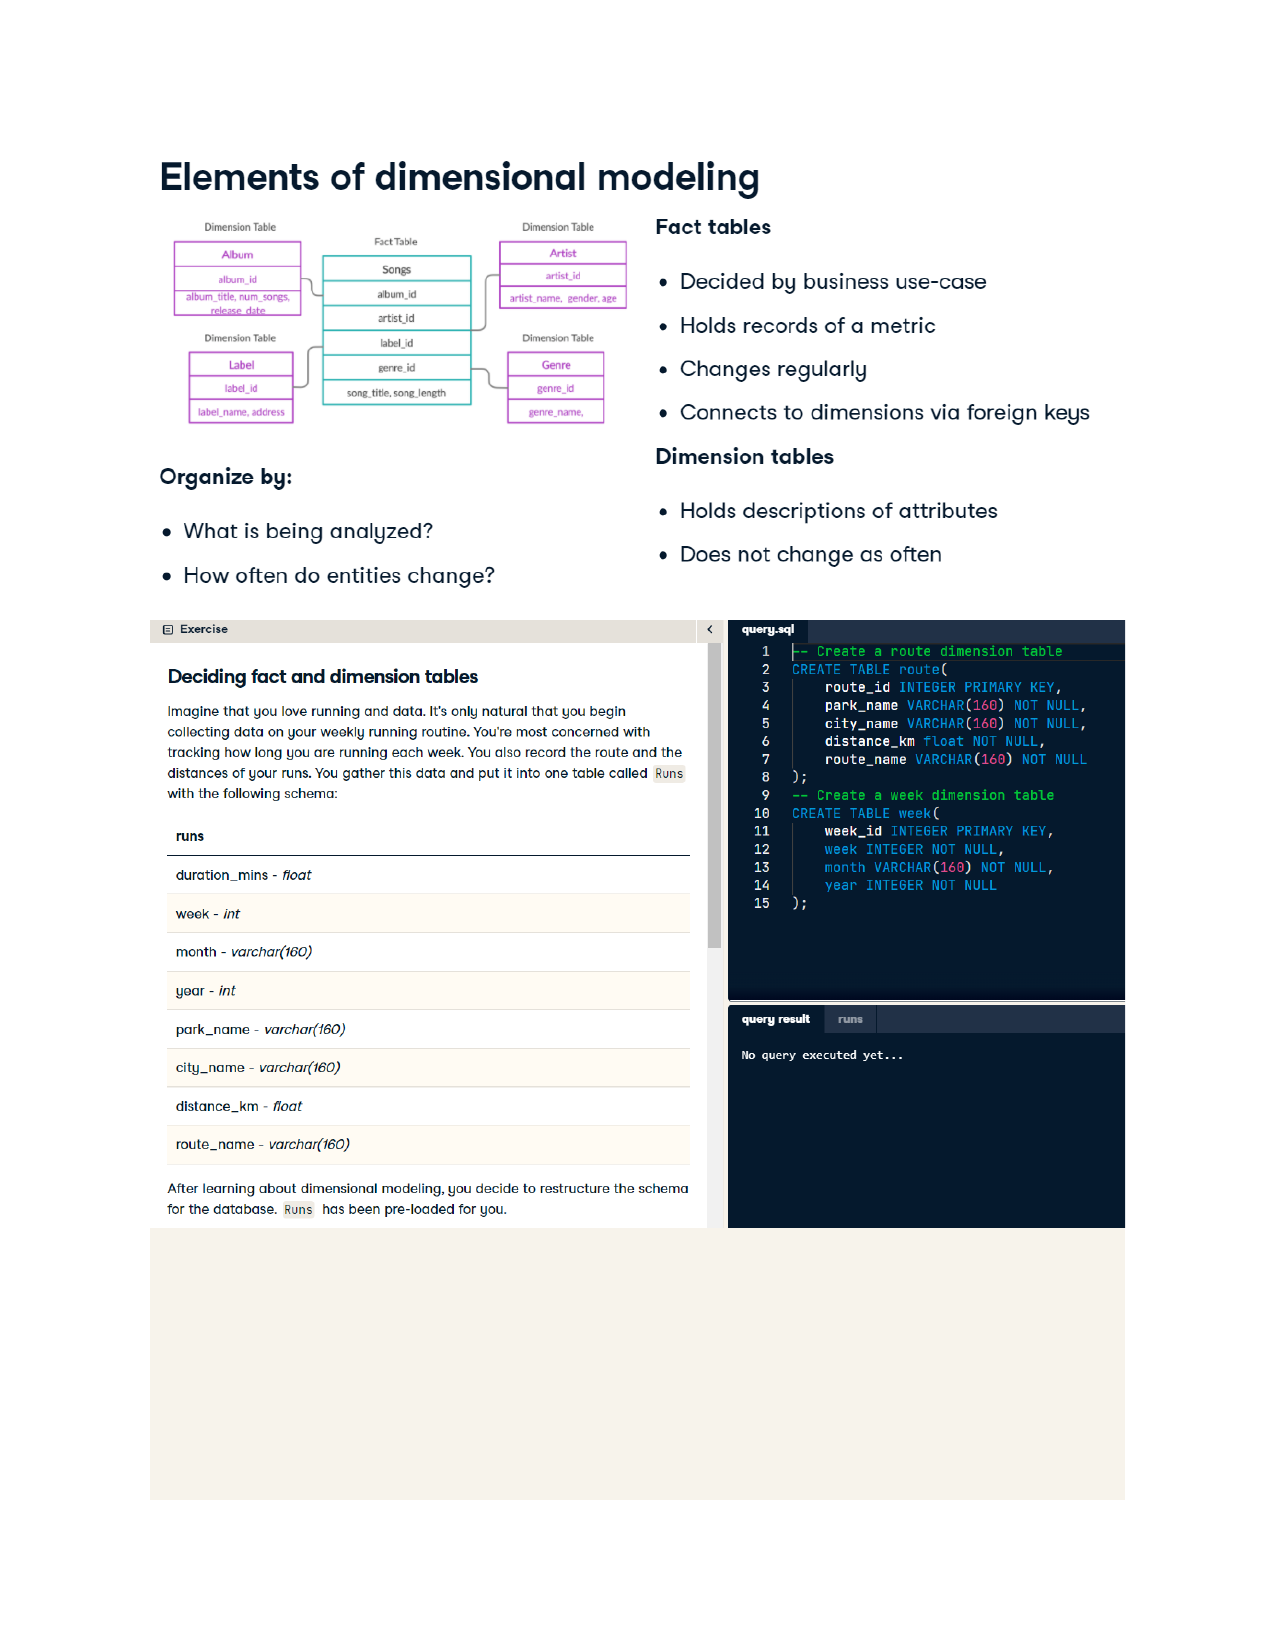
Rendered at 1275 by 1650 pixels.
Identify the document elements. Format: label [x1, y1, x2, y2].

picture [150, 150, 1125, 1228]
